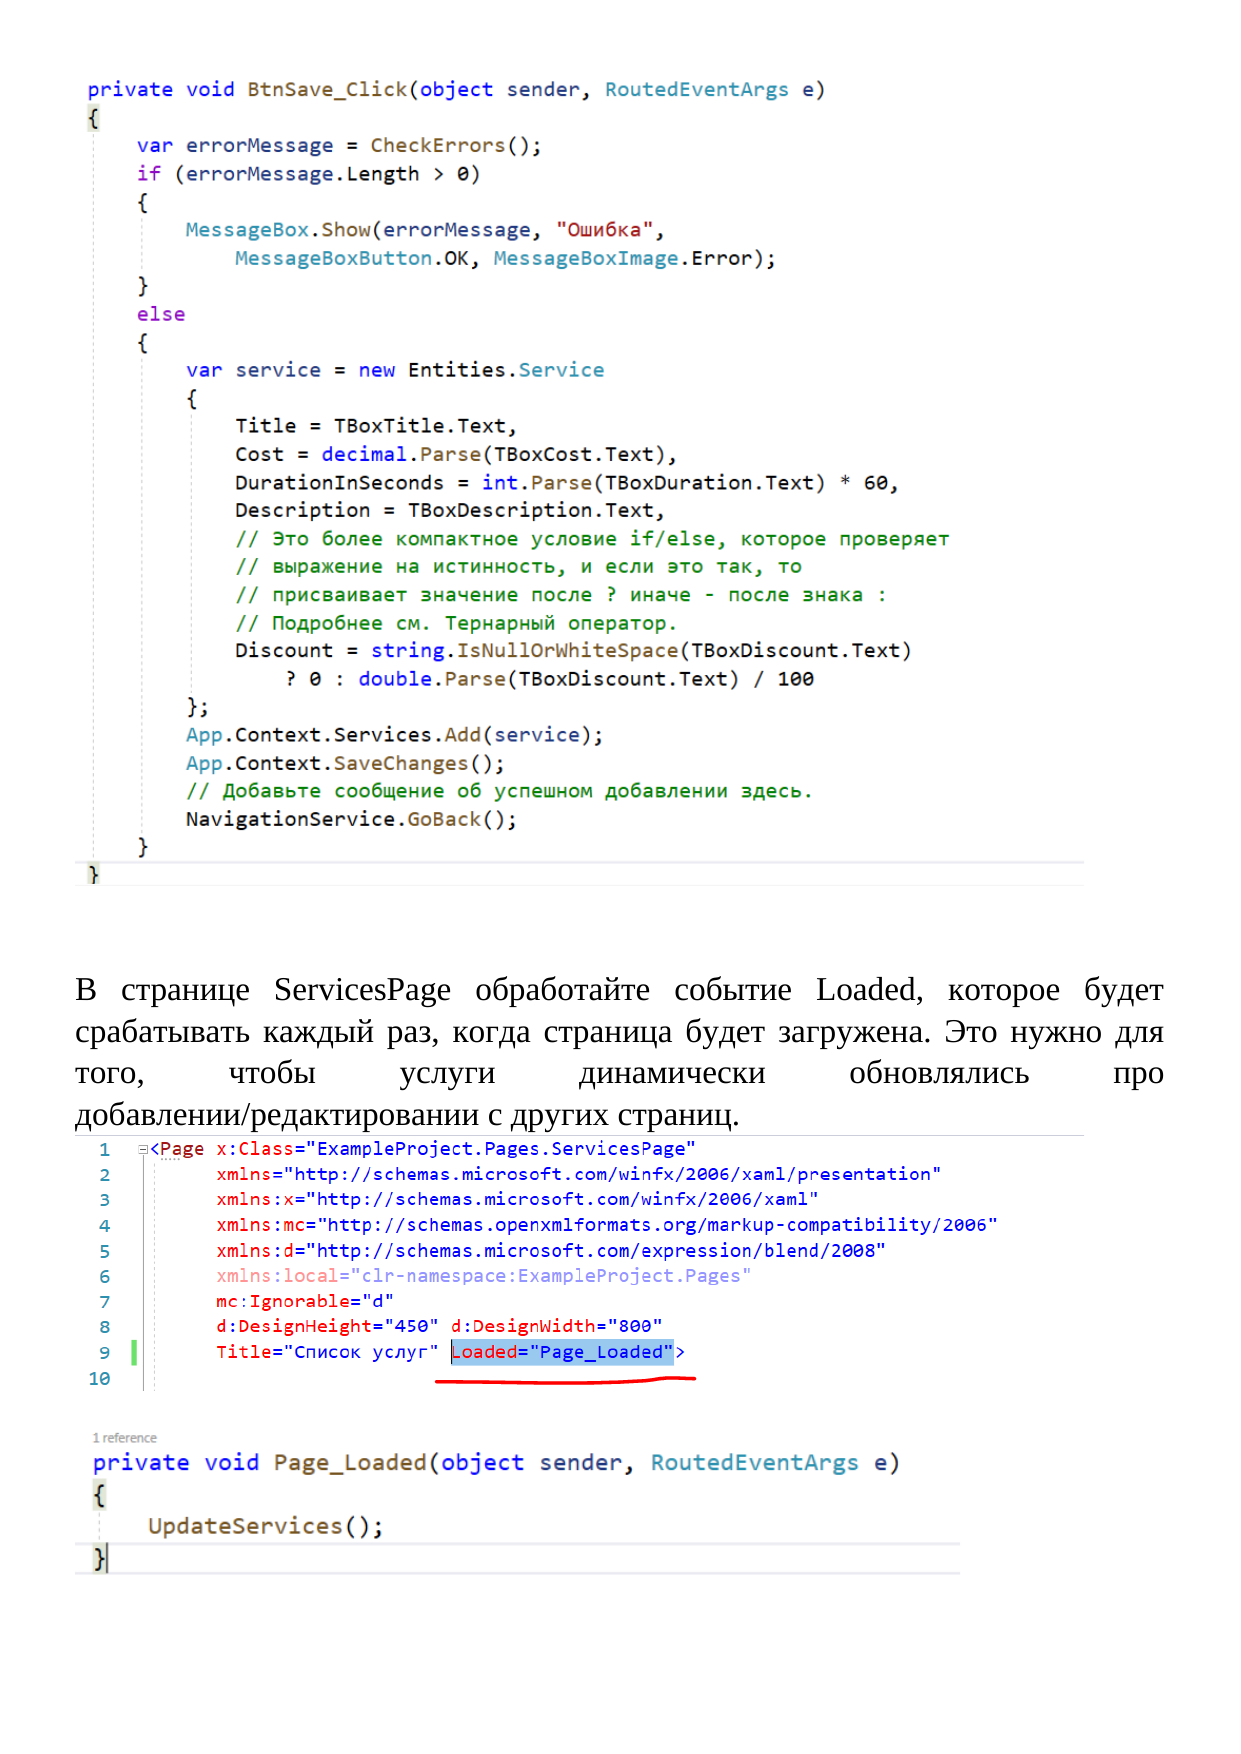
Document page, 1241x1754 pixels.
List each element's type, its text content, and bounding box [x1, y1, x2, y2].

text В странице ServicesPage обработайте событие Loaded, которое будет срабатывать каждый раз, когда страница будет загружена. Это нужно для того, чтобы услуги динамически обновлялись про добавлении/редактировании с других страниц. [75, 970, 1165, 1132]
picture [75, 1415, 961, 1583]
picture [75, 75, 1085, 886]
picture [75, 1135, 1085, 1391]
